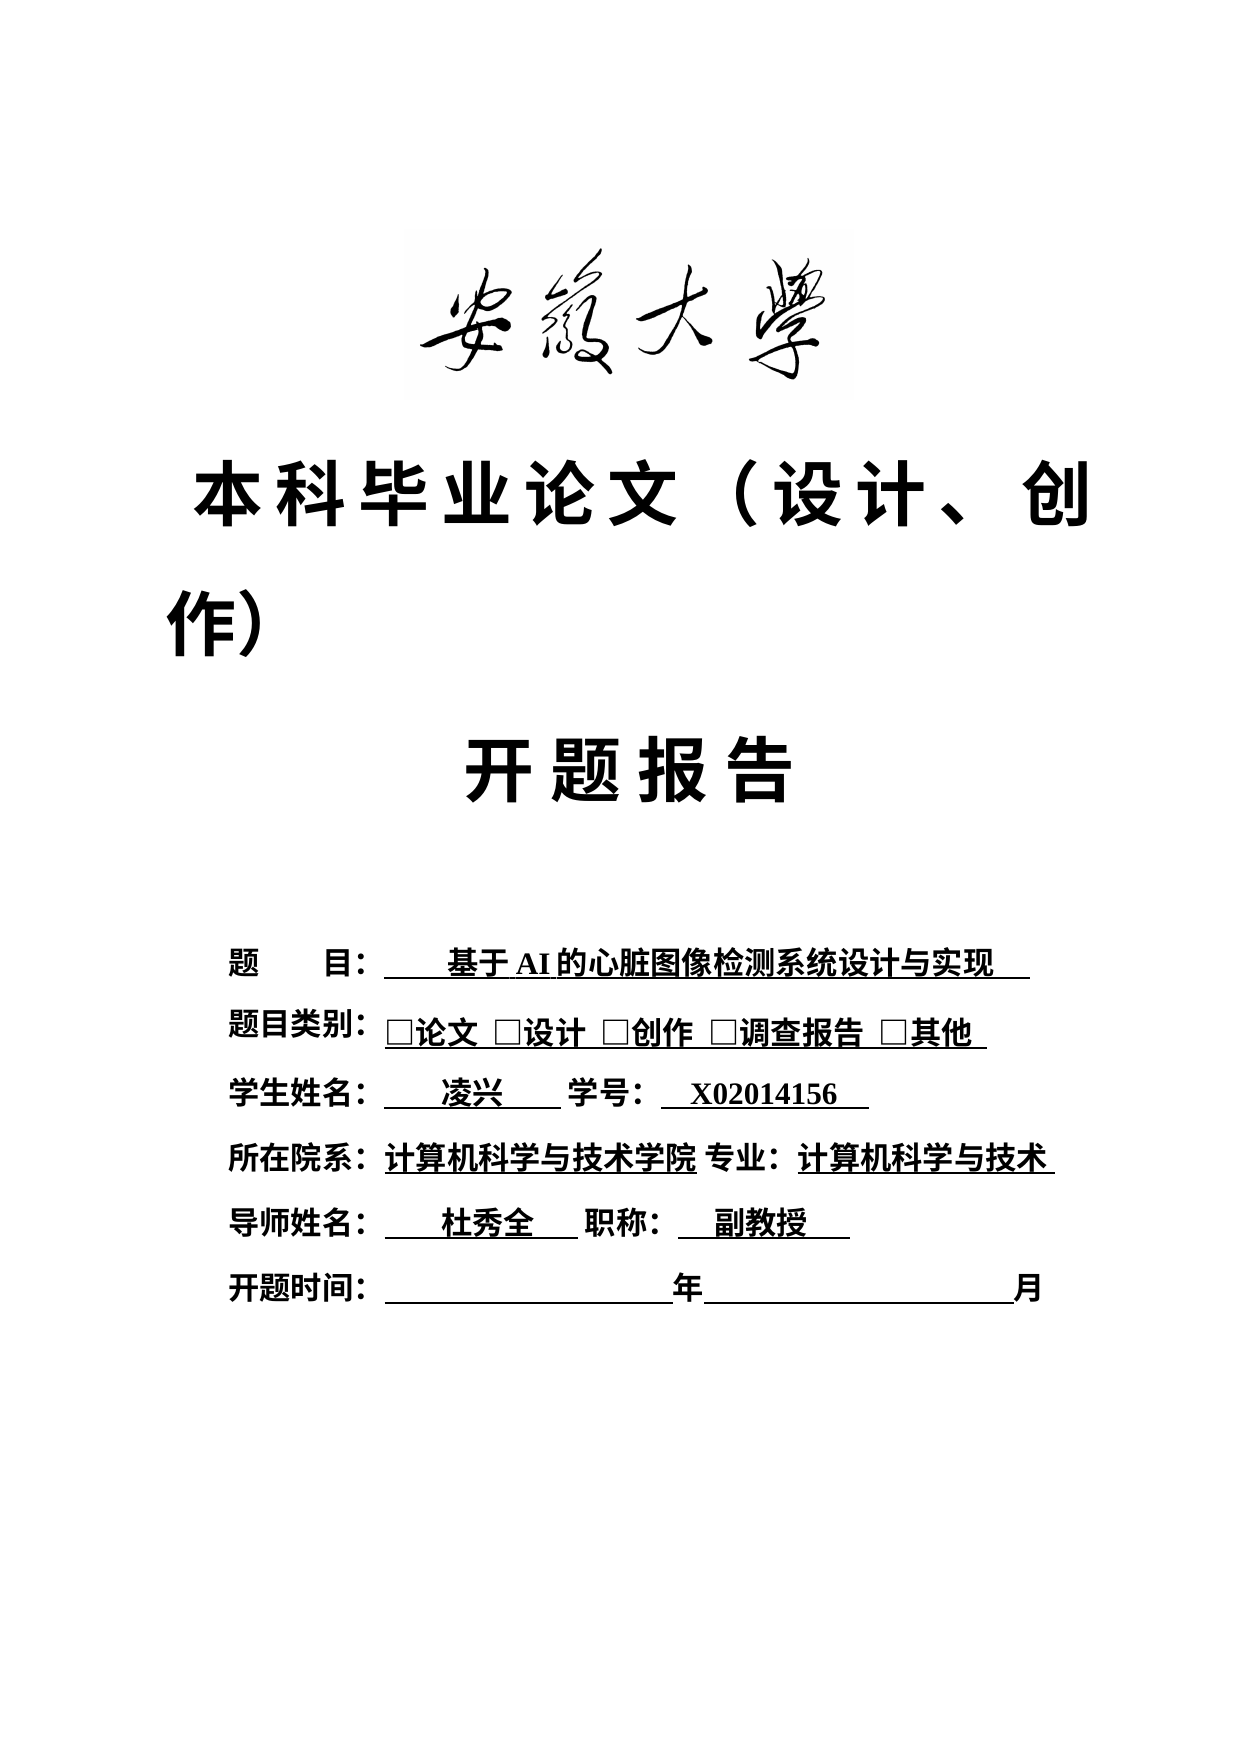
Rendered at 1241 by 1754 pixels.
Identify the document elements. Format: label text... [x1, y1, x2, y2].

picture [404, 229, 854, 400]
text 题目类别：□论文 □设计 □创作 □调查报告 □其他 [165, 993, 1093, 1058]
text 开 题 报 告 [165, 701, 1093, 831]
text 题 目： 基于AI的心脏图像检测系统设计与实现 [165, 928, 1093, 993]
text 学生姓名： 凌兴 学号： X02014156 [165, 1058, 1093, 1123]
text 开题时间： 年 月 [165, 1253, 1093, 1318]
text 所在院系：计算机科学与技术学院 专业：计算机科学与技术 [165, 1123, 1093, 1188]
text 导师姓名： 杜秀全 职称： 副教授 [165, 1188, 1093, 1253]
text 本科毕业论文（设计、创作） [165, 425, 1093, 685]
